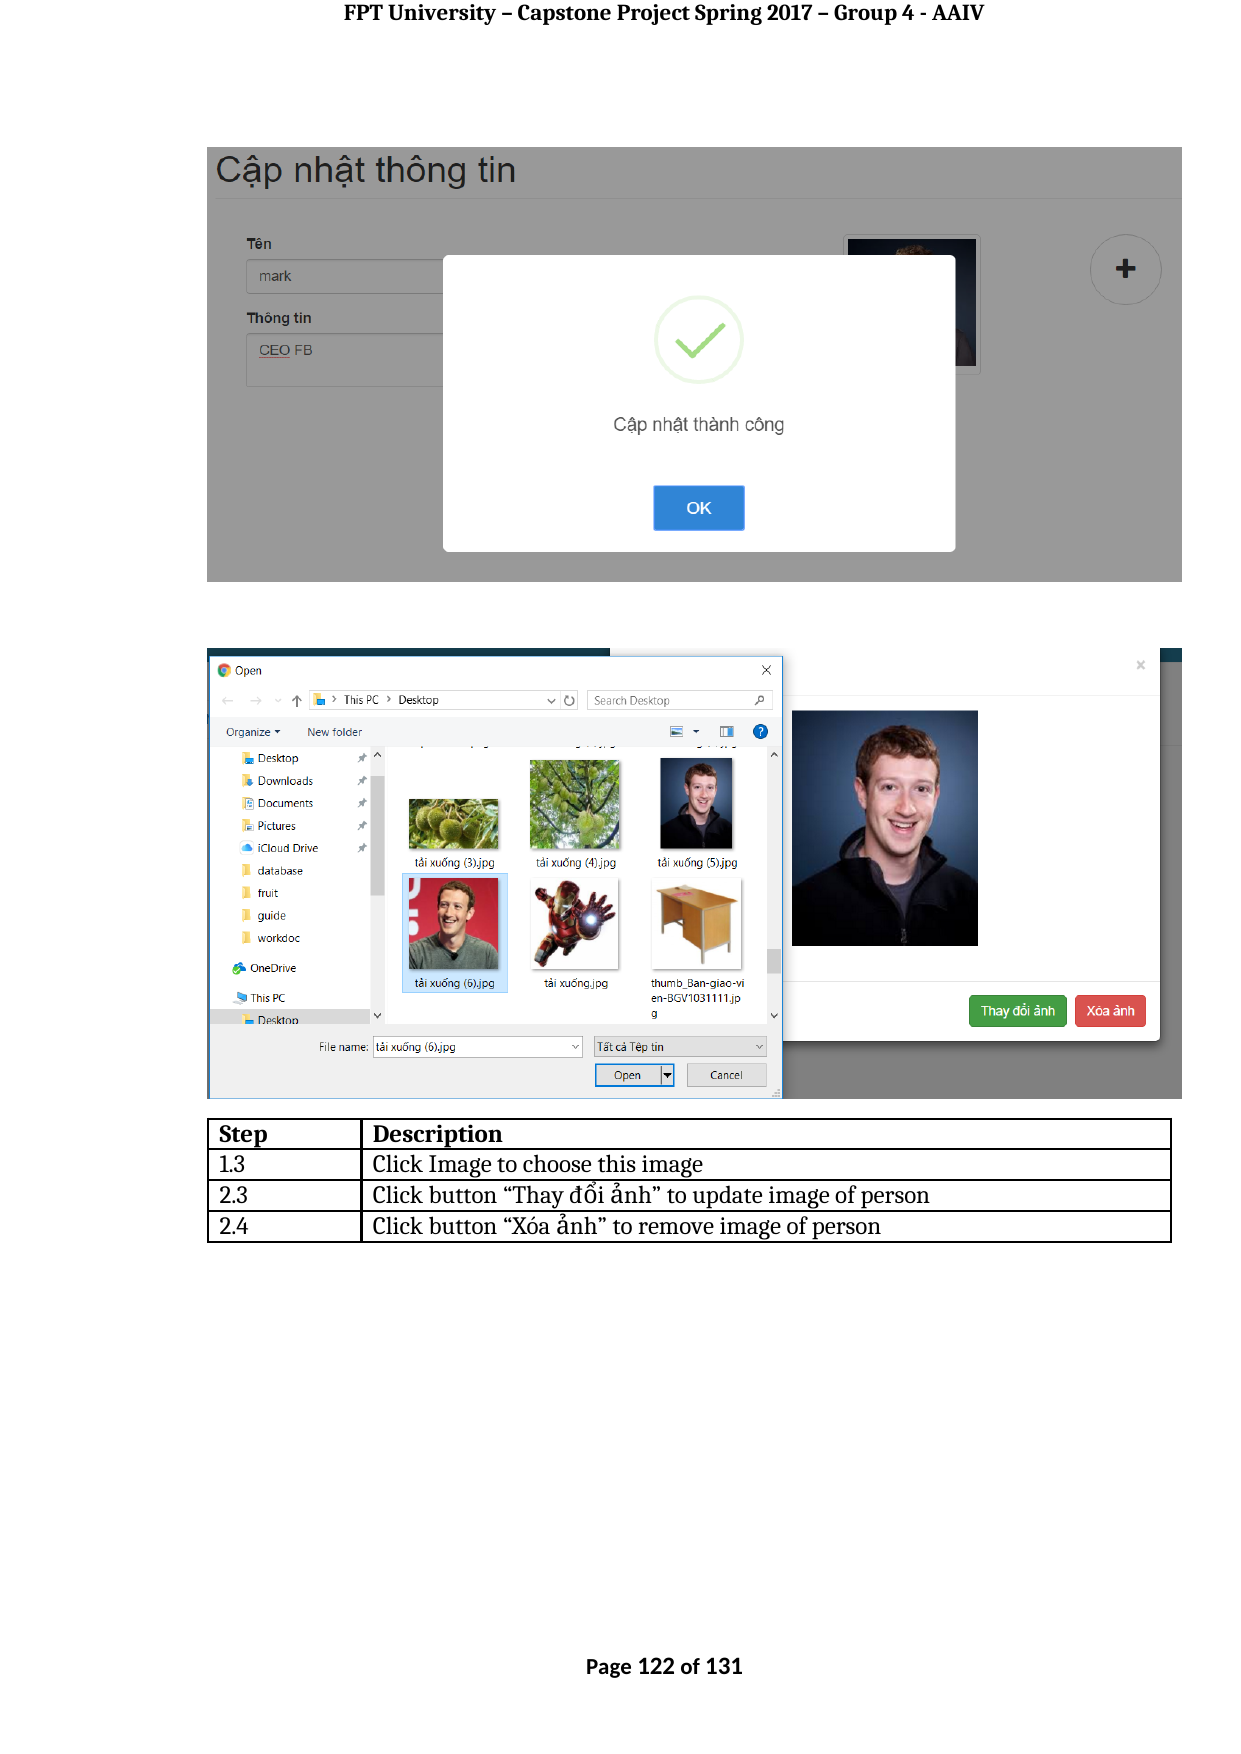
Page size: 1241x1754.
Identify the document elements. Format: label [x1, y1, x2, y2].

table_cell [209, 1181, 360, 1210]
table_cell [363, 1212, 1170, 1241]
picture [207, 648, 1182, 1099]
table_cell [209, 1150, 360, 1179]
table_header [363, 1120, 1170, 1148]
picture [207, 147, 1182, 582]
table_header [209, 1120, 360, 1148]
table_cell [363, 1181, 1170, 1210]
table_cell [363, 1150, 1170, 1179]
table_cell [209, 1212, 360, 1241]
